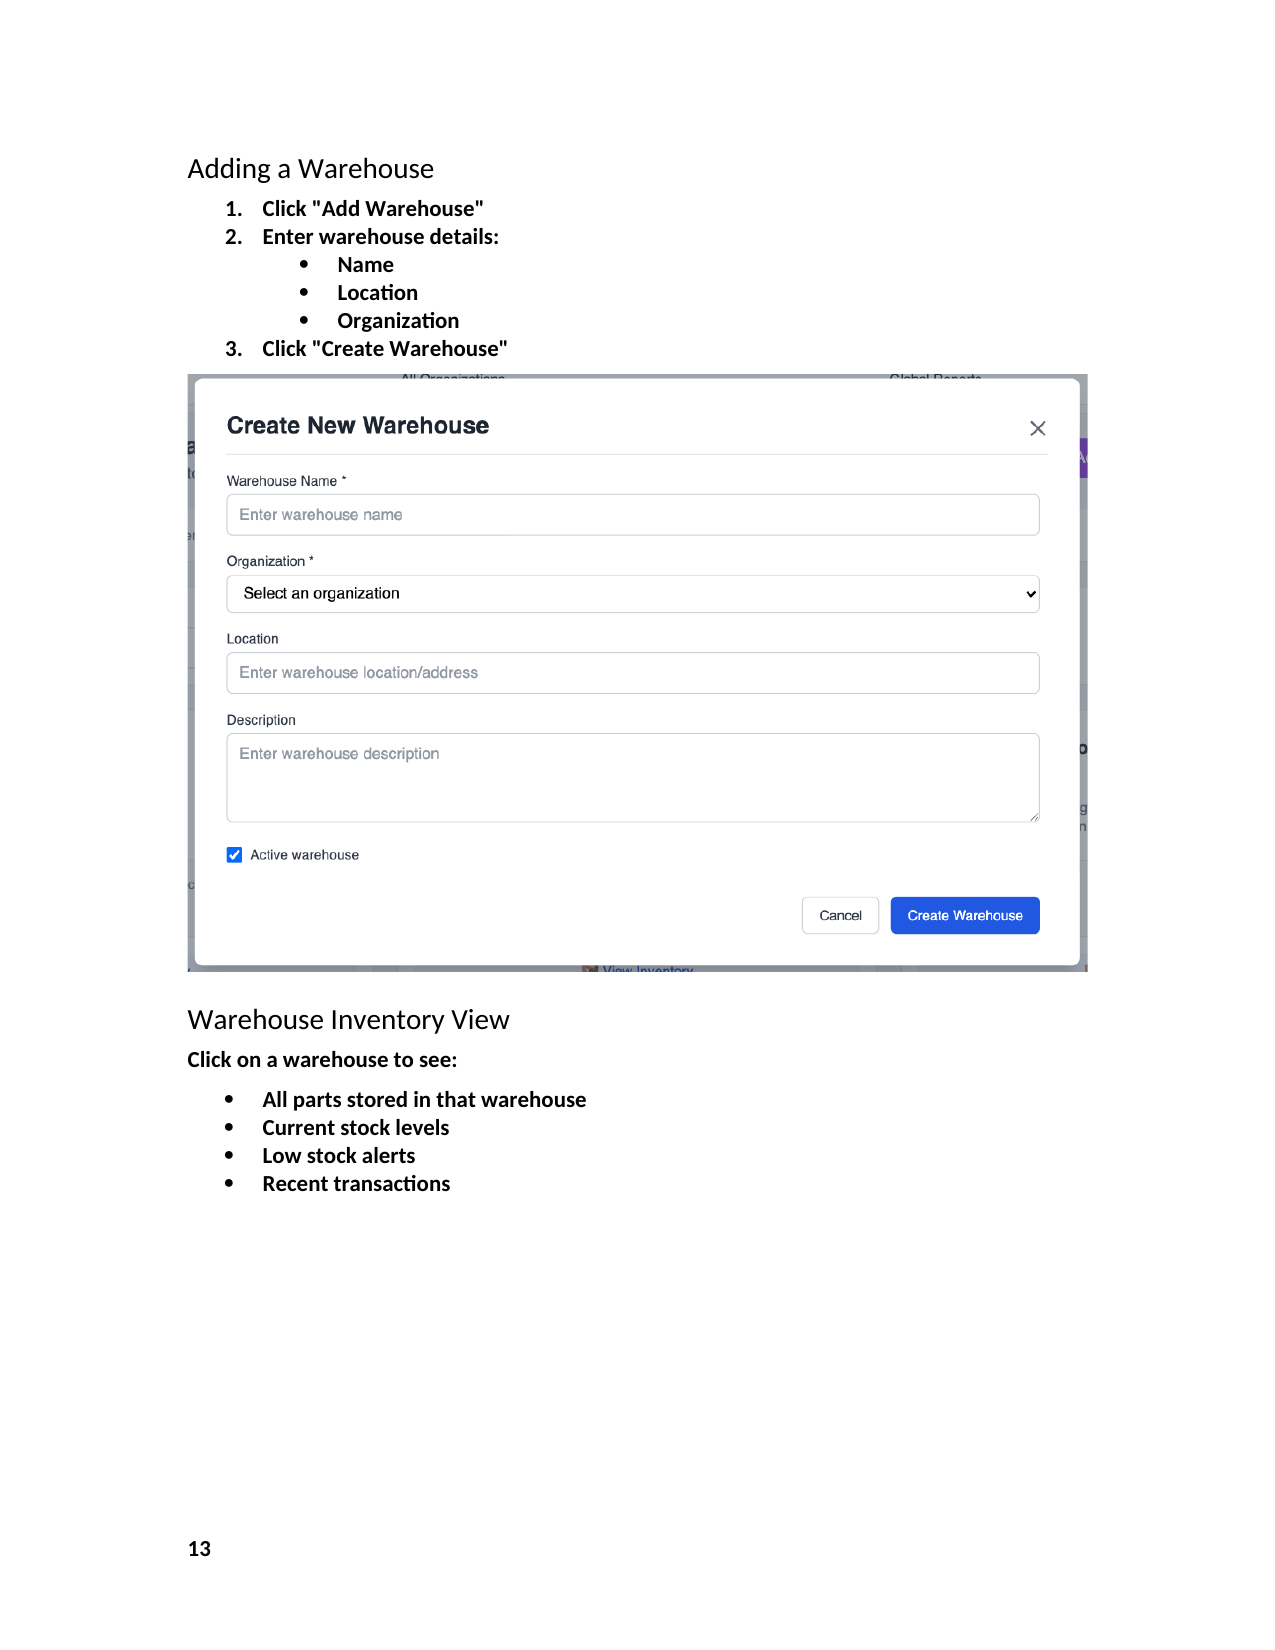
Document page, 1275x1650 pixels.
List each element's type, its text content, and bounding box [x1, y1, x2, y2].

list Organization [300, 306, 1087, 334]
subtitle Warehouse Inventory View [187, 1001, 1087, 1036]
list Current stock levels [225, 1113, 1087, 1141]
list Location [300, 278, 1087, 306]
list Low stock alerts [225, 1141, 1087, 1169]
list Click "Add Warehouse" [225, 194, 1087, 222]
list Name [300, 250, 1087, 278]
picture [187, 374, 1088, 972]
list Enter warehouse details: [225, 222, 1087, 250]
list Click "Create Warehouse" [225, 334, 1087, 362]
subtitle Adding a Warehouse [187, 150, 1087, 186]
list Recent transactions [225, 1169, 1087, 1197]
list All parts stored in that warehouse [225, 1085, 1087, 1113]
text Click on a warehouse to see: [187, 1045, 1087, 1073]
